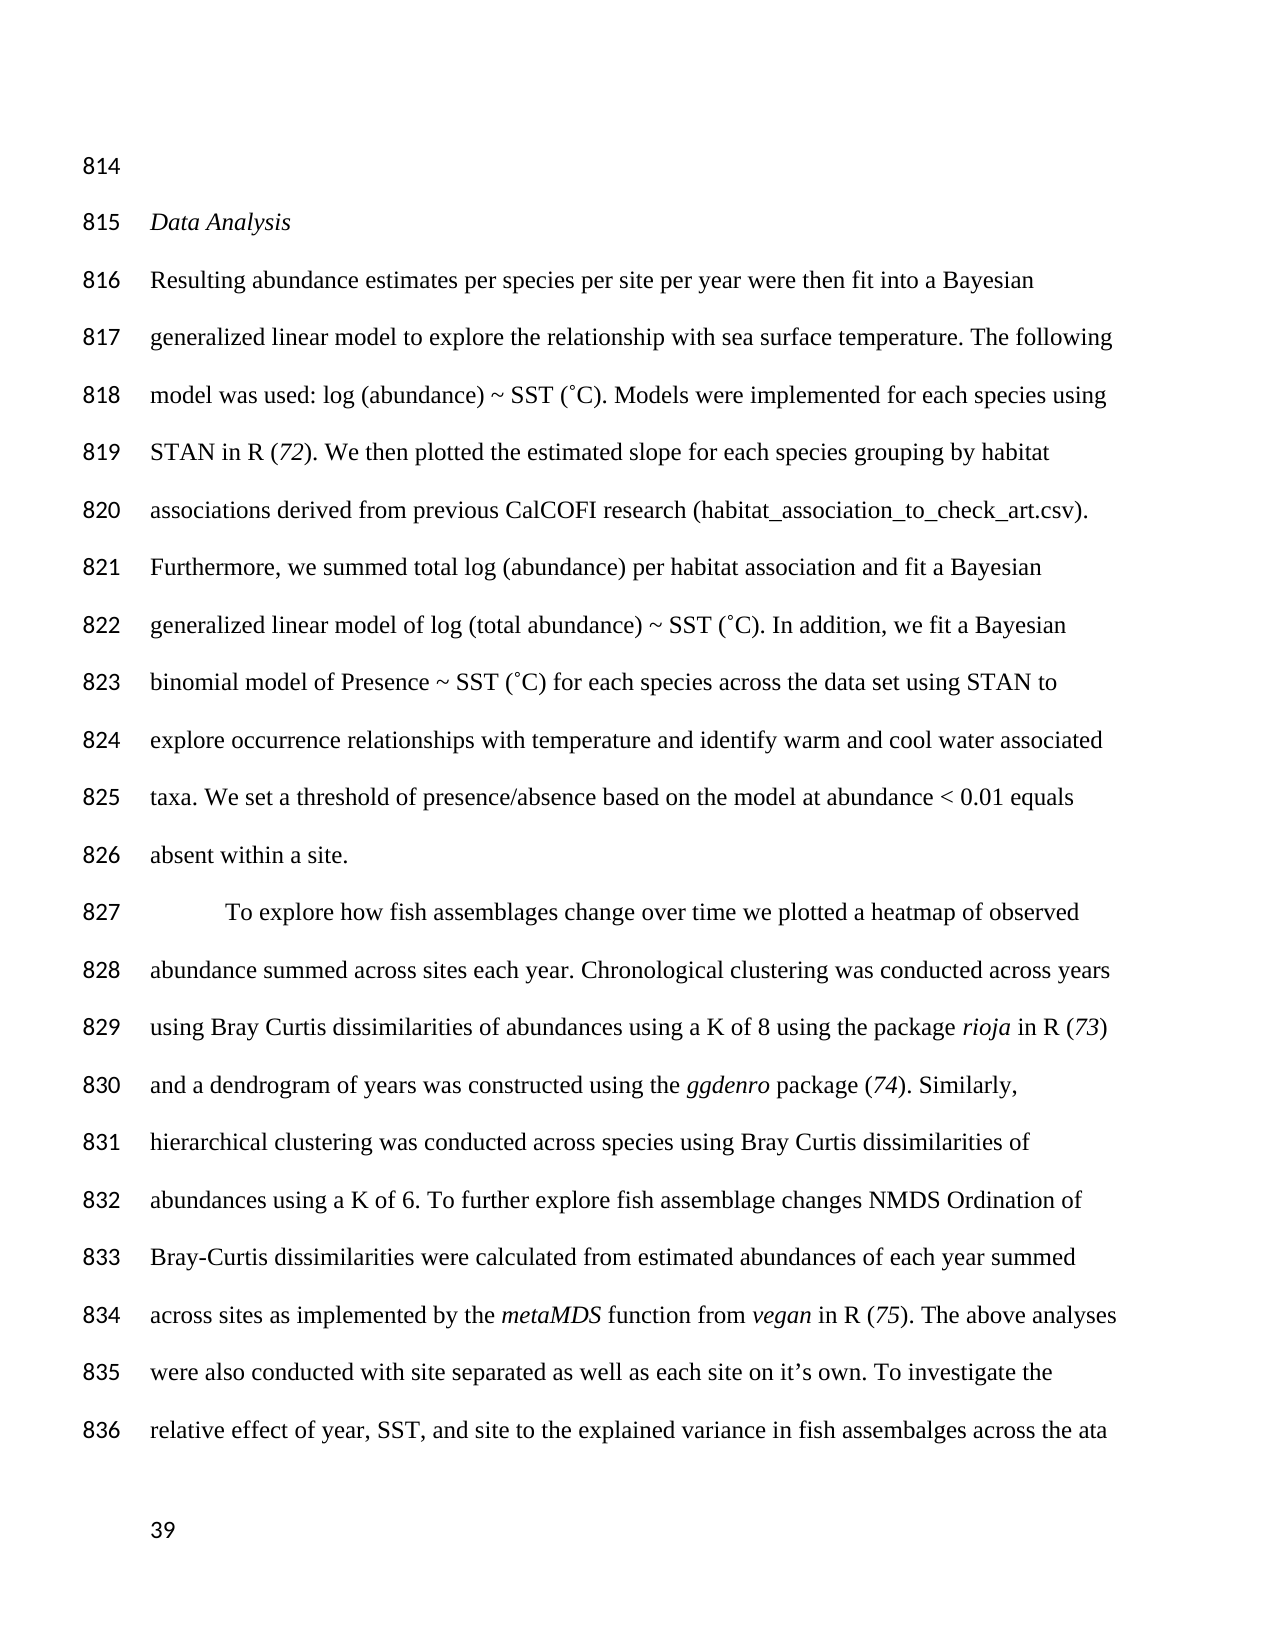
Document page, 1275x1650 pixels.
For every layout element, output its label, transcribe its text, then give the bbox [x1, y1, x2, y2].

text Data Analysis [150, 207, 1125, 236]
text Resulting abundance estimates per species per site per year were then fit into a Bayesian generalized linear model to explore the relationship with sea surface temperature. The following model was used: log (abundance) ~ SST (˚C). Models were implemented for each species using STAN in R (72). We then plotted the estimated slope for each species grouping by habitat associations derived from previous CalCOFI research (habitat_association_to_check_art.csv). Furthermore, we summed total log (abundance) per habitat association and fit a Bayesian generalized linear model of log (total abundance) ~ SST (˚C). In addition, we fit a Bayesian binomial model of Presence ~ SST (˚C) for each species across the data set using STAN to explore occurrence relationships with temperature and identify warm and cool water associated taxa. We set a threshold of presence/absence based on the model at abundance < 0.01 equals absent within a site. [150, 265, 1125, 869]
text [150, 897, 1125, 1444]
